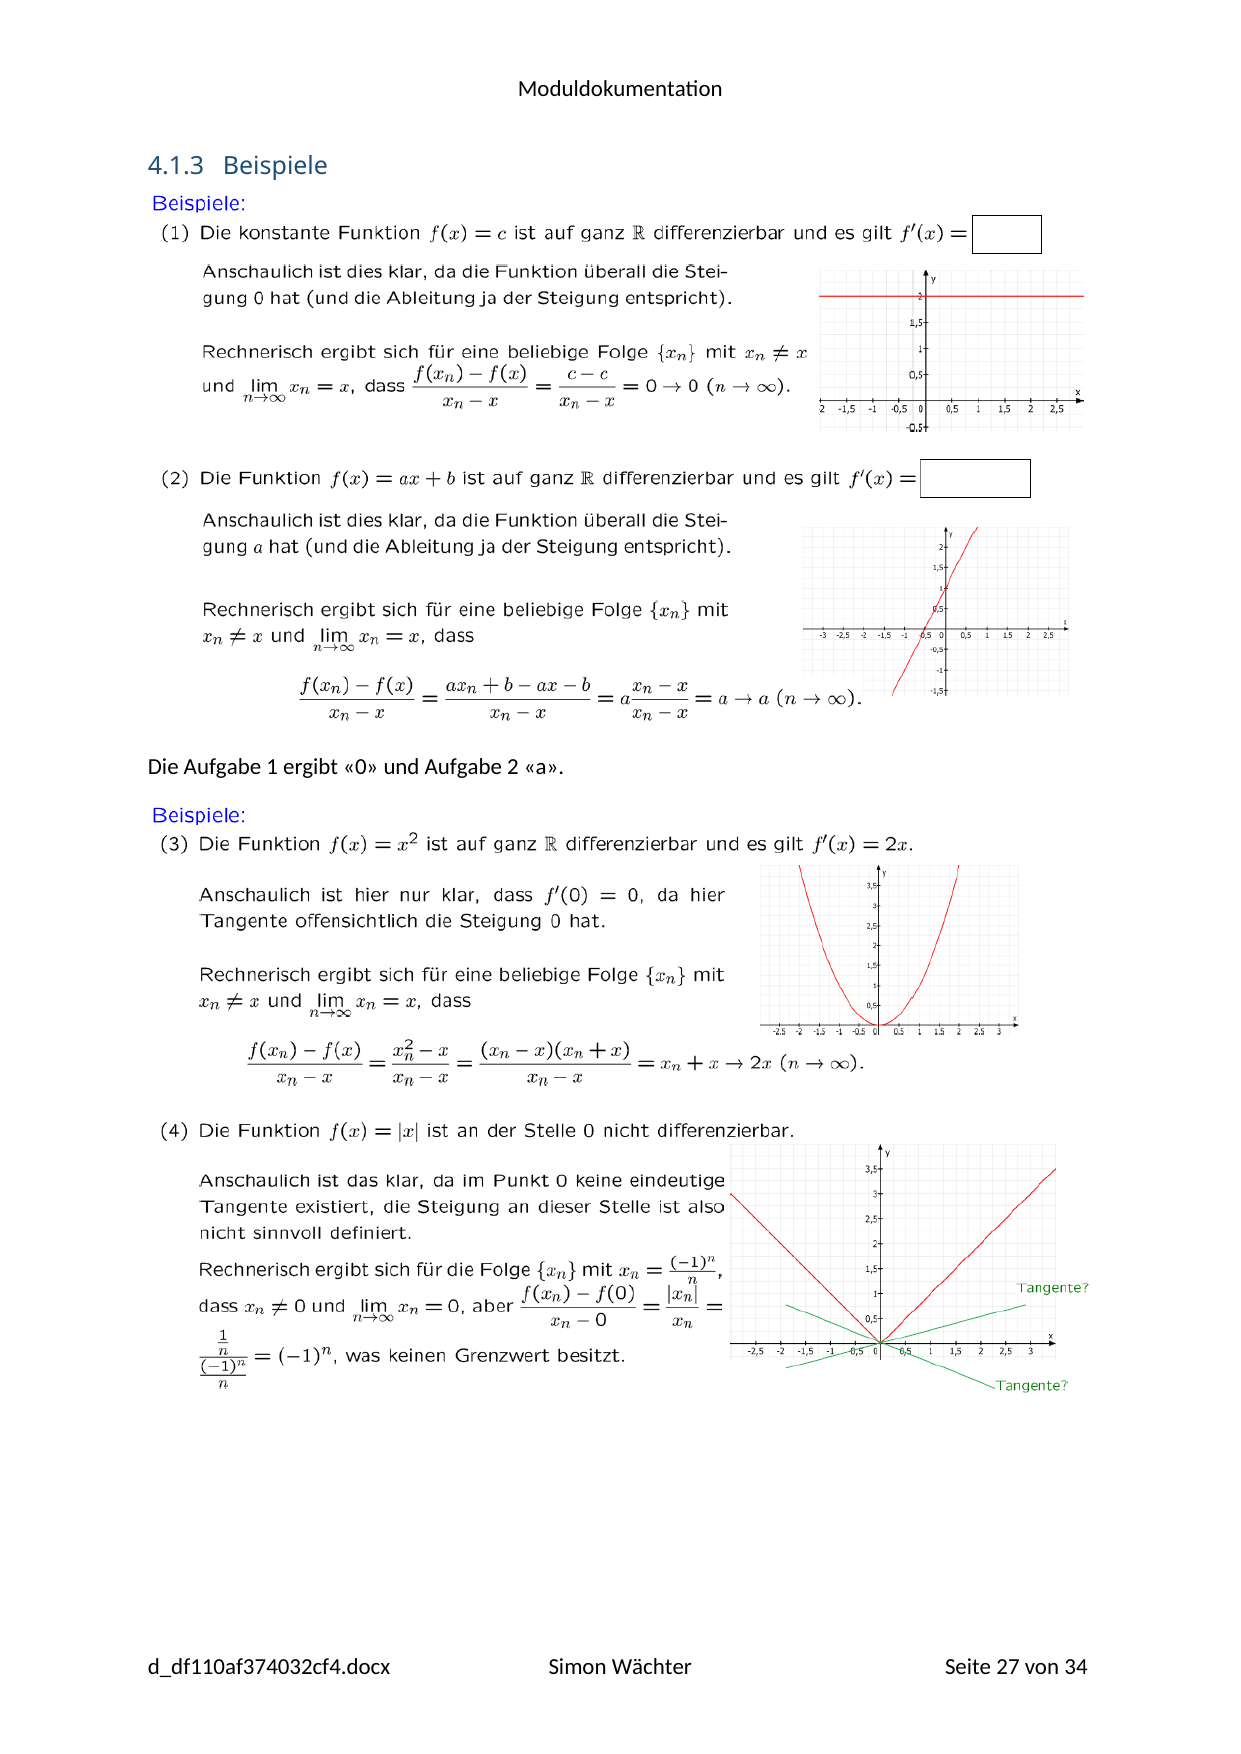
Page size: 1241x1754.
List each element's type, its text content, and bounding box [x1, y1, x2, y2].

subtitle Beispiele [148, 148, 1093, 182]
picture [147, 184, 1093, 734]
text Die Aufgabe 1 ergibt «0» und Aufgabe 2 «a». [148, 752, 1093, 781]
picture [147, 799, 1093, 1393]
